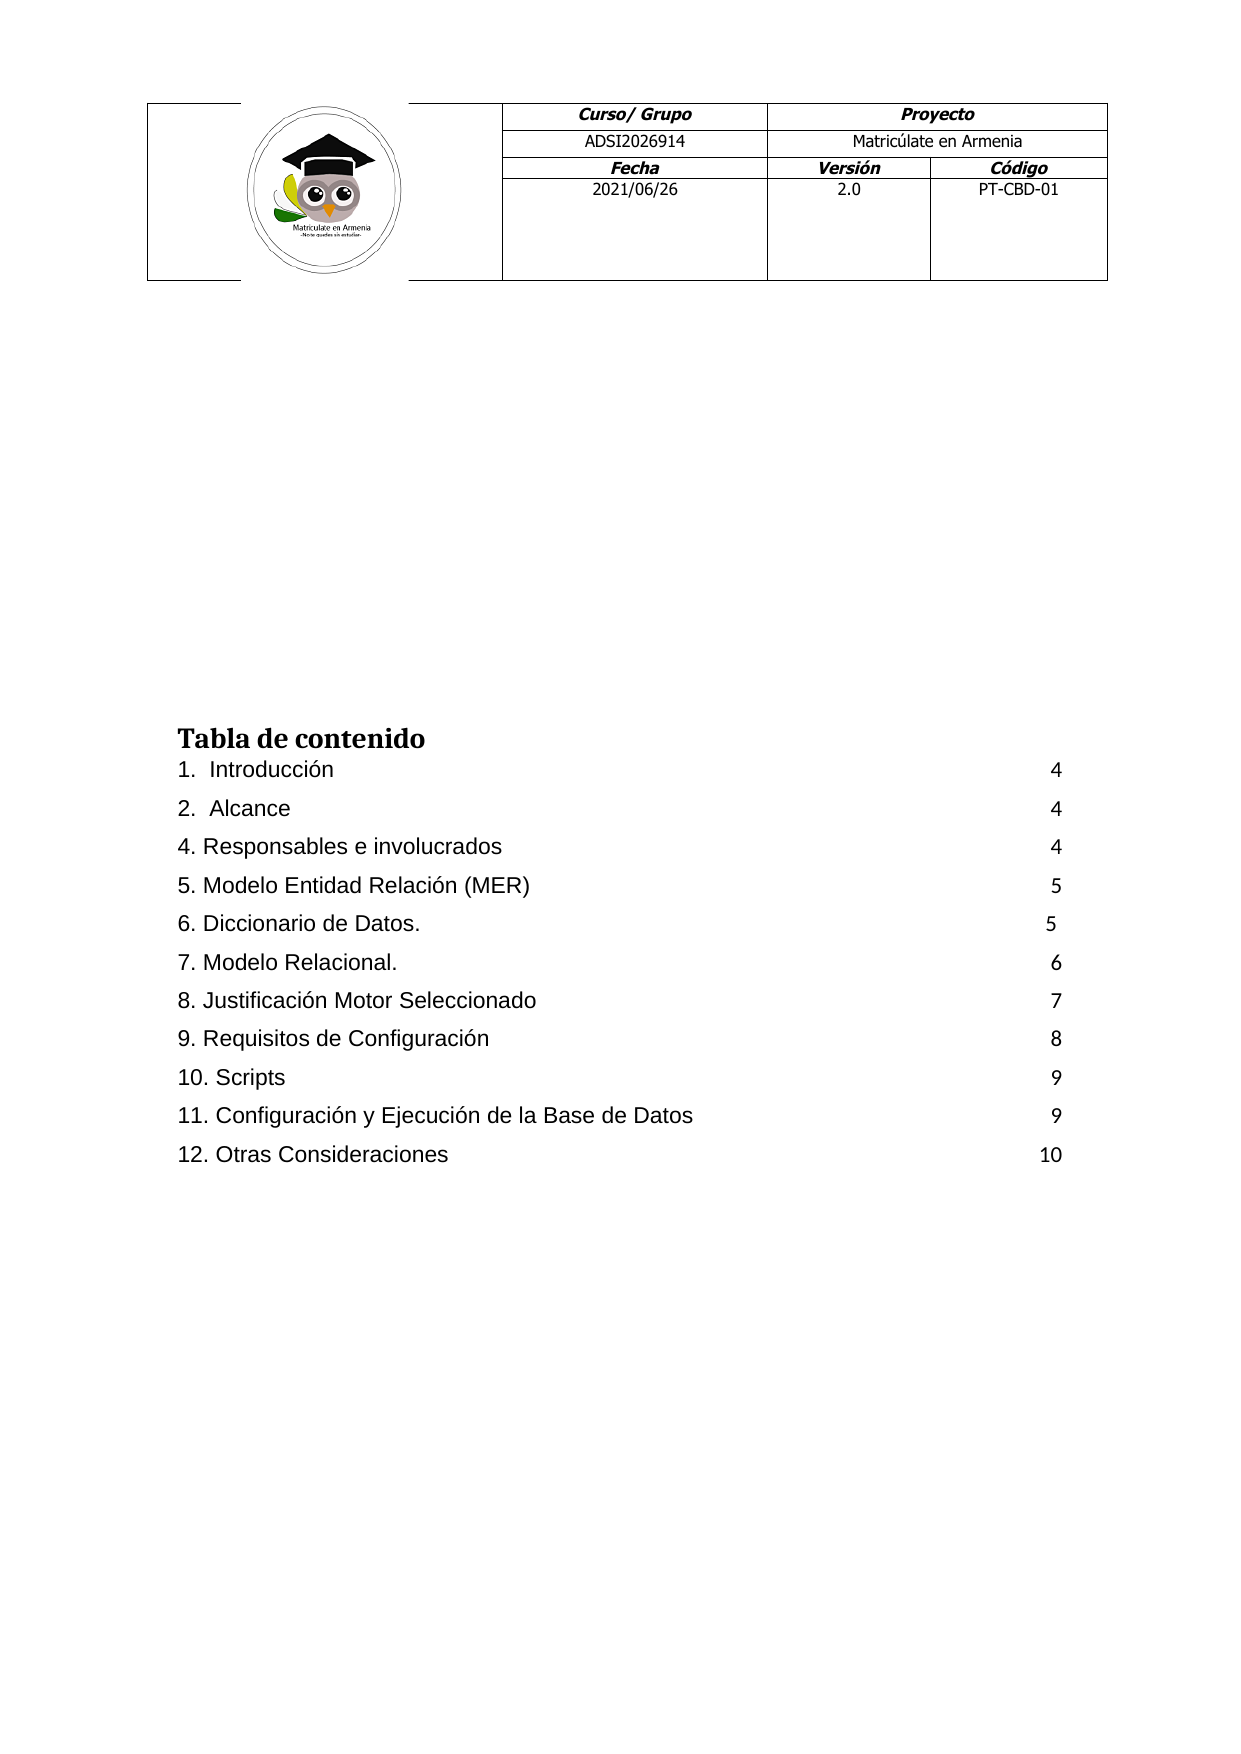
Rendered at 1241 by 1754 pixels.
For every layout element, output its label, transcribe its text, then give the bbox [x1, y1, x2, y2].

text Tabla de contenido [177, 722, 1063, 756]
picture [241, 103, 409, 281]
